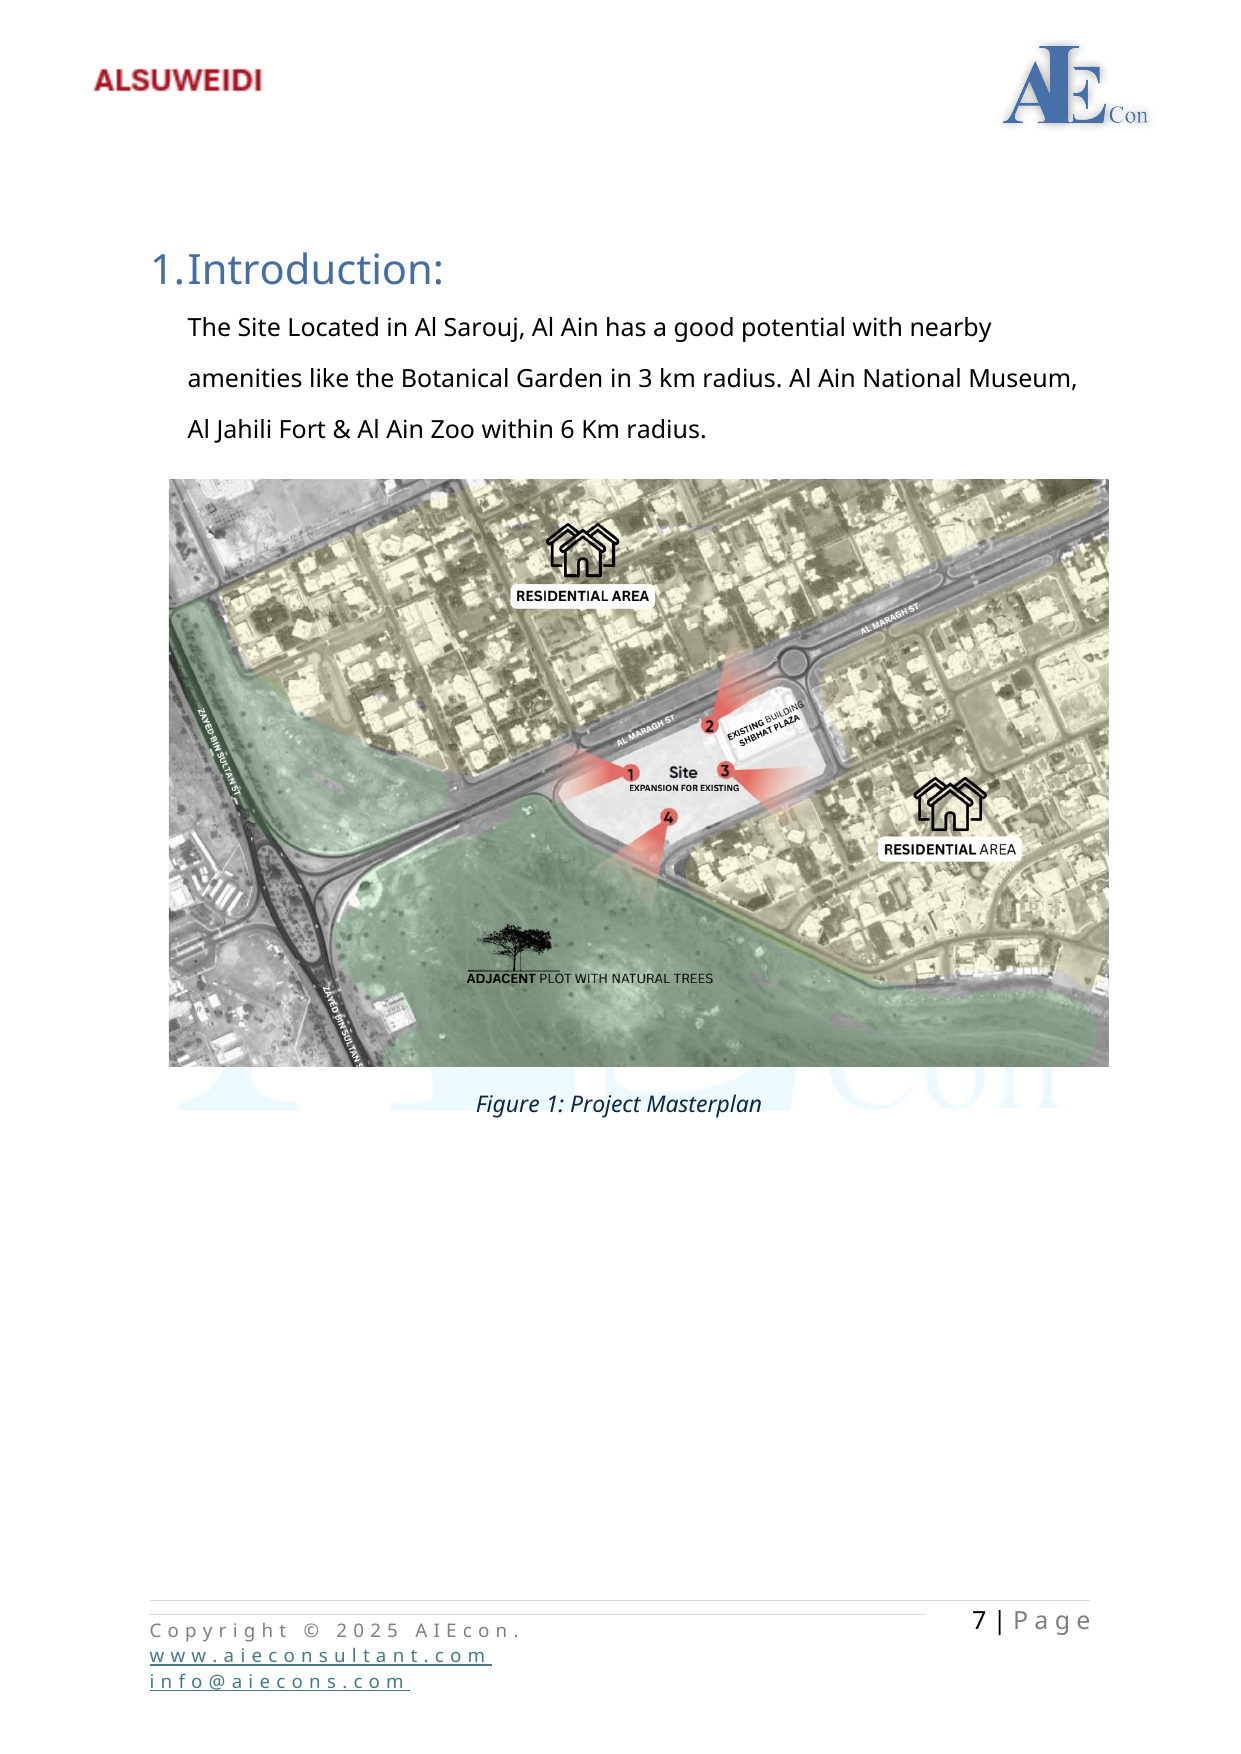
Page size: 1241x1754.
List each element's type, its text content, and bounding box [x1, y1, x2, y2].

text The Site Located in Al Sarouj, Al Ain has a good potential with nearby amenities like the Botanical Garden in 3 km radius. Al Ain National Museum, Al Jahili Fort & Al Ain Zoo within 6 Km radius. [187, 309, 1090, 445]
subtitle Introduction: [150, 240, 1090, 296]
text Figure 1: Project Masterplan [150, 1088, 1090, 1119]
picture [168, 479, 1109, 1067]
picture [1000, 40, 1148, 128]
picture [89, 61, 268, 101]
